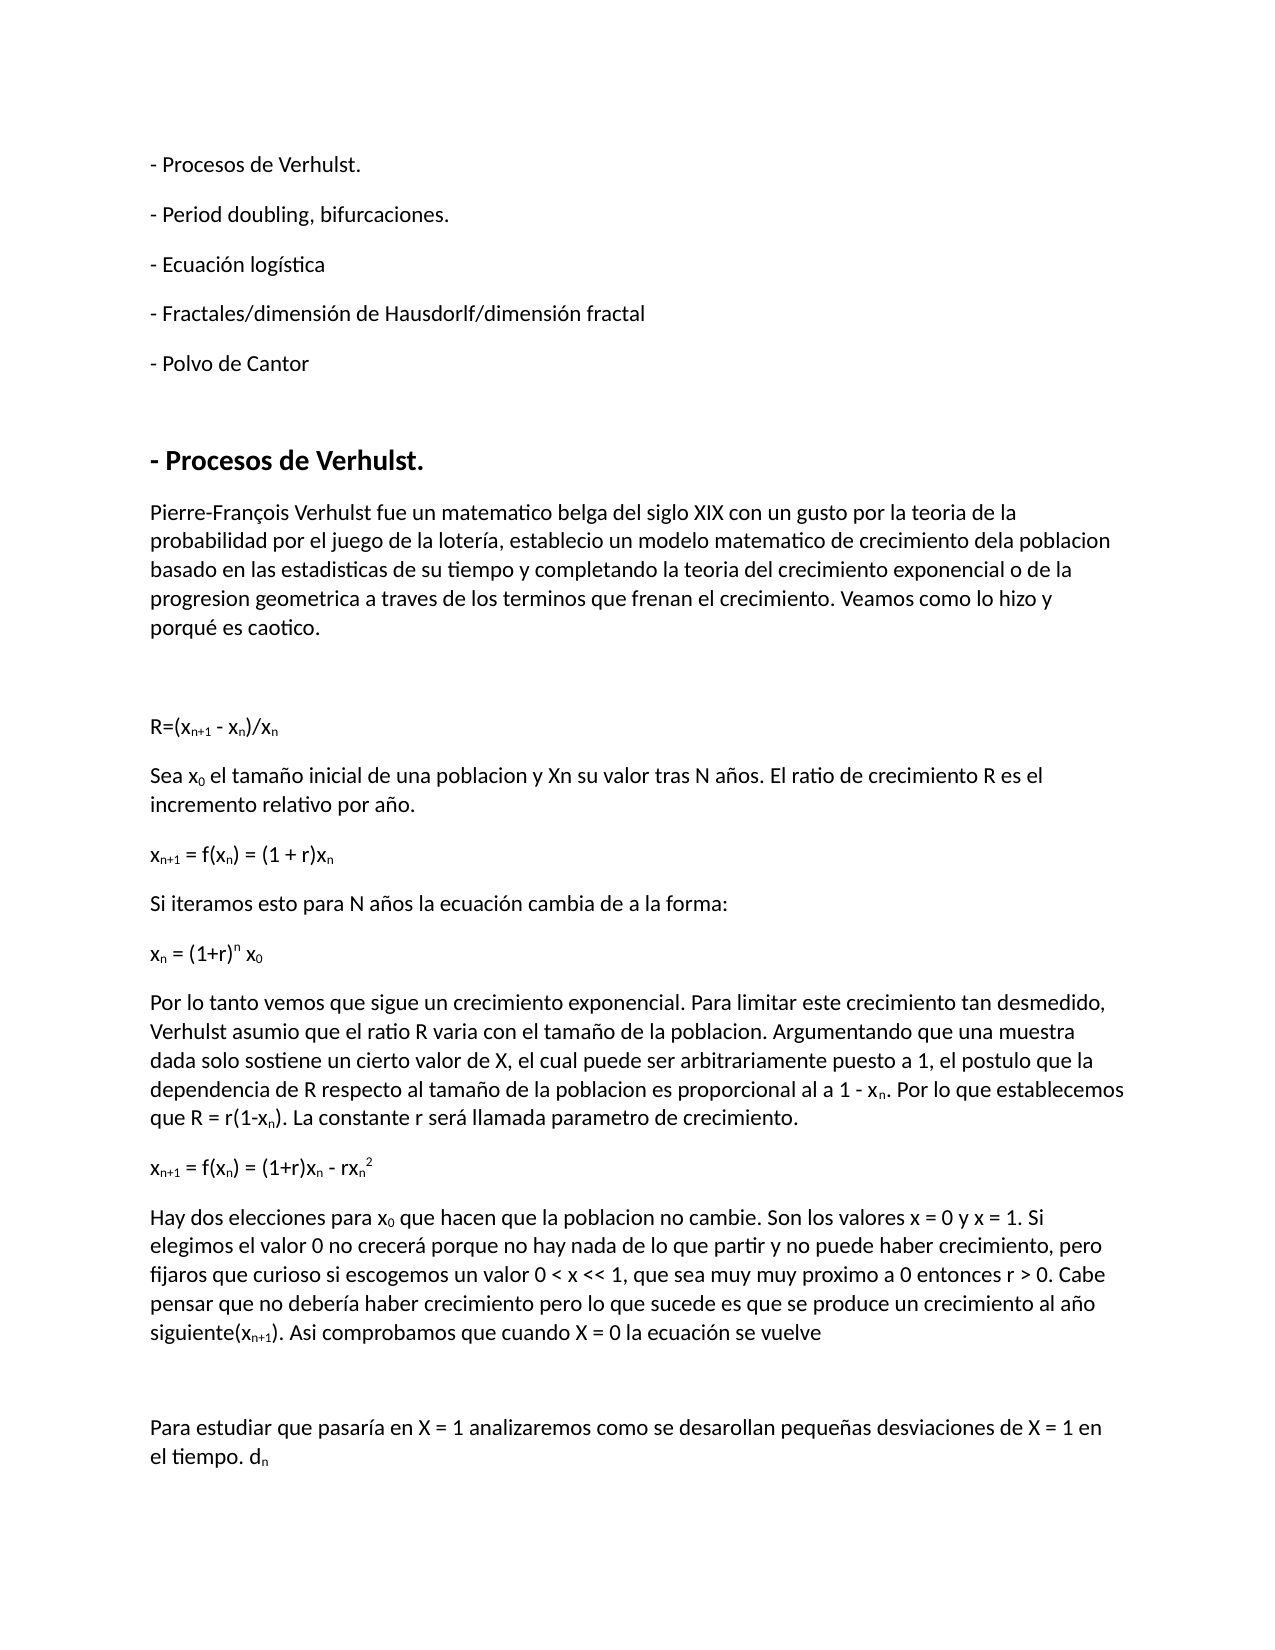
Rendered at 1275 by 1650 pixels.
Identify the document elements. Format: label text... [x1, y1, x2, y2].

text - Polvo de Cantor [150, 348, 1125, 377]
text Si iteramos esto para N años la ecuación cambia de a la forma: [150, 889, 1125, 917]
text - Procesos de Verhulst. [150, 447, 1125, 476]
text Pierre-François Verhulst fue un matematico belga del siglo XIX con un gusto por la teoria de la probabilidad por el juego de la lotería, establecio un modelo matematico de crecimiento dela poblacion basado en las estadisticas de su tiempo y completando la teoria del crecimiento exponencial o de la progresion geometrica a traves de los terminos que frenan el crecimiento. Veamos como lo hizo y porqué es caotico. [150, 497, 1125, 641]
text xn = (1+r)n x0 [150, 938, 1125, 967]
text R=(xn+1 - xn)/xn [150, 711, 1125, 740]
text - Ecuación logística [150, 249, 1125, 278]
text Sea x0 el tamaño inicial de una poblacion y Xn su valor tras N años. El ratio de crecimiento R es el incremento relativo por año. [150, 761, 1125, 818]
text - Period doubling, bifurcaciones. [150, 199, 1125, 228]
text Por lo tanto vemos que sigue un crecimiento exponencial. Para limitar este crecimiento tan desmedido, Verhulst asumio que el ratio R varia con el tamaño de la poblacion. Argumentando que una muestra dada solo sostiene un cierto valor de X, el cual puede ser arbitrariamente puesto a 1, el postulo que la dependencia de R respecto al tamaño de la poblacion es proporcional al a 1 - xn. Por lo que establecemos que R = r(1-xn). La constante r será llamada parametro de crecimiento. [150, 988, 1125, 1132]
text xn+1 = f(xn) = (1 + r)xn [150, 839, 1125, 868]
text xn+1 = f(xn) = (1+r)xn - rxn2 [150, 1152, 1125, 1181]
text Para estudiar que pasaría en X = 1 analizaremos como se desarollan pequeñas desviaciones de X = 1 en el tiempo. dn [150, 1412, 1125, 1470]
text - Fractales/dimensión de Hausdorlf/dimensión fractal [150, 299, 1125, 327]
text Hay dos elecciones para x0 que hacen que la poblacion no cambie. Son los valores x = 0 y x = 1. Si elegimos el valor 0 no crecerá porque no hay nada de lo que partir y no puede haber crecimiento, pero fijaros que curioso si escogemos un valor 0 < x << 1, que sea muy muy proximo a 0 entonces r > 0. Cabe pensar que no debería haber crecimiento pero lo que sucede es que se produce un crecimiento al año siguiente(xn+1). Asi comprobamos que cuando X = 0 la ecuación se vuelve [150, 1202, 1125, 1346]
text - Procesos de Verhulst. [150, 150, 1125, 179]
